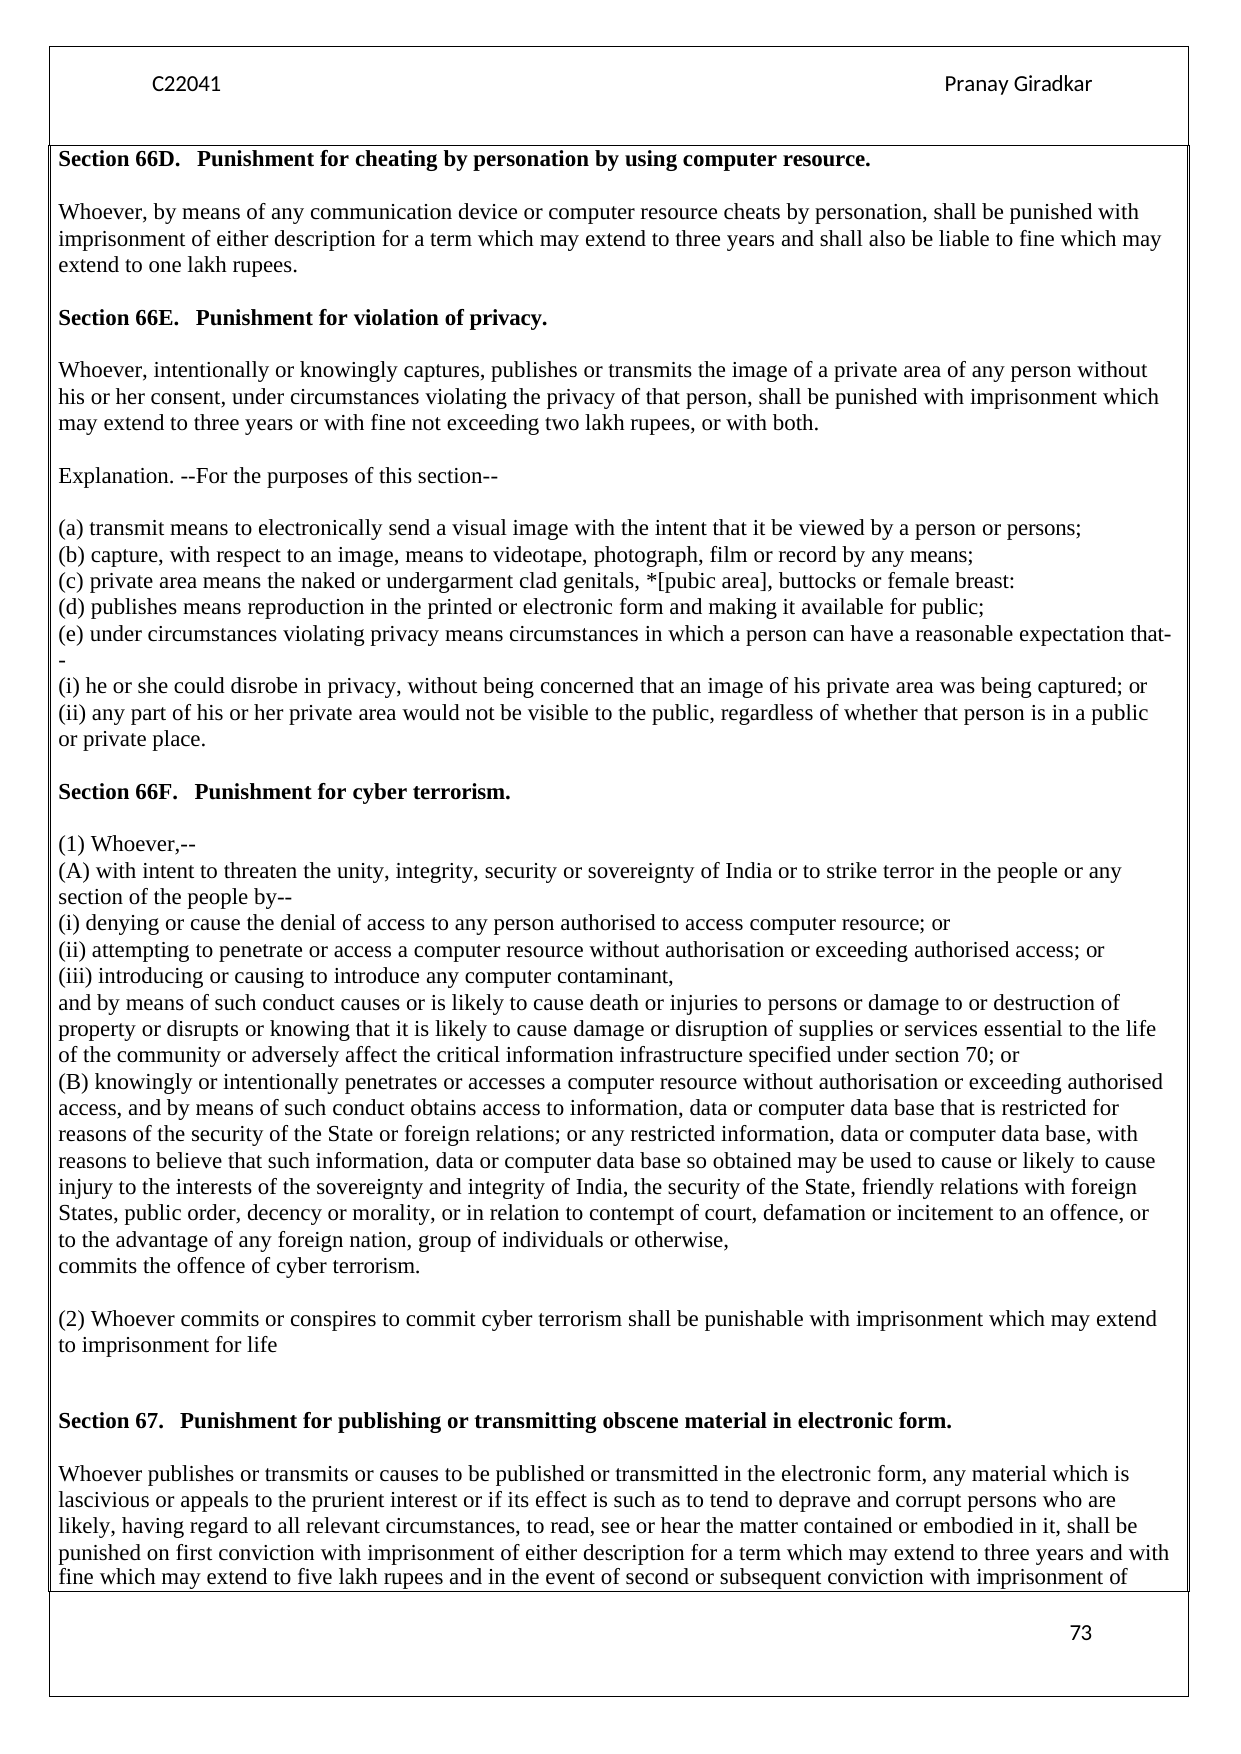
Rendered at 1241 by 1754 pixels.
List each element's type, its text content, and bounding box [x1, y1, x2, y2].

table_cell 73 [50, 1592, 1188, 1696]
table_header C22041 Pranay Giradkar [50, 47, 1188, 145]
table_cell Section 66D. Punishment for cheating by personation by using computer resource. Whoever, by means of any communication device or computer resource cheats by personation, shall be punished with imprisonment of either description for a term which may extend to three years and shall also be liable to fine which may extend to one lakh rupees. Section 66E. Punishment for violation of privacy. Whoever, intentionally or knowingly captures, publishes or transmits the image of a private area of any person without his or her consent, under circumstances violating the privacy of that person, shall be punished with imprisonment which may extend to three years or with fine not exceeding two lakh rupees, or with both. Explanation. --For the purposes of this section-- transmit means to electronically send a visual image with the intent that it be viewed by a person or persons; capture, with respect to an image, means to videotape, photograph, film or record by any means; private area means the naked or undergarment clad genitals, *[pubic area], buttocks or female breast: publishes means reproduction in the printed or electronic form and making it available for public; under circumstances violating privacy means circumstances in which a person can have a reasonable expectation that- - he or she could disrobe in privacy, without being concerned that an image of his private area was being captured; or any part of his or her private area would not be visible to the public, regardless of whether that person is in a public or private place. Section 66F. Punishment for cyber terrorism. (1) Whoever,-- with intent to threaten the unity, integrity, security or sovereignty of India or to strike terror in the people or any section of the people by-- denying or cause the denial of access to any person authorised to access computer resource; or attempting to penetrate or access a computer resource without authorisation or exceeding authorised access; or introducing or causing to introduce any computer contaminant, and by means of such conduct causes or is likely to cause death or injuries to persons or damage to or destruction of property or disrupts or knowing that it is likely to cause damage or disruption of supplies or services essential to the life of the community or adversely affect the critical information infrastructure specified under section 70; or (B) knowingly or intentionally penetrates or accesses a computer resource without authorisation or exceeding authorised access, and by means of such conduct obtains access to information, data or computer data base that is restricted for reasons of the security of the State or foreign relations; or any restricted information, data or computer data base, with reasons to believe that such information, data or computer data base so obtained may be used to cause or likely to cause injury to the interests of the sovereignty and integrity of India, the security of the State, friendly relations with foreign States, public order, decency or morality, or in relation to contempt of court, defamation or incitement to an offence, or to the advantage of any foreign nation, group of individuals or otherwise, commits the offence of cyber terrorism. (2) Whoever commits or conspires to commit cyber terrorism shall be punishable with imprisonment which may extend to imprisonment for life Section 67. Punishment for publishing or transmitting obscene material in electronic form. Whoever publishes or transmits or causes to be published or transmitted in the electronic form, any material which is lascivious or appeals to the prurient interest or if its effect is such as to tend to deprave and corrupt persons who are likely, having regard to all relevant circumstances, to read, see or hear the matter contained or embodied in it, shall be punished on first conviction with imprisonment of either description for a term which may extend to three years and with fine which may extend to five lakh rupees and in the event of second or subsequent conviction with imprisonment of [51, 146, 1187, 1591]
